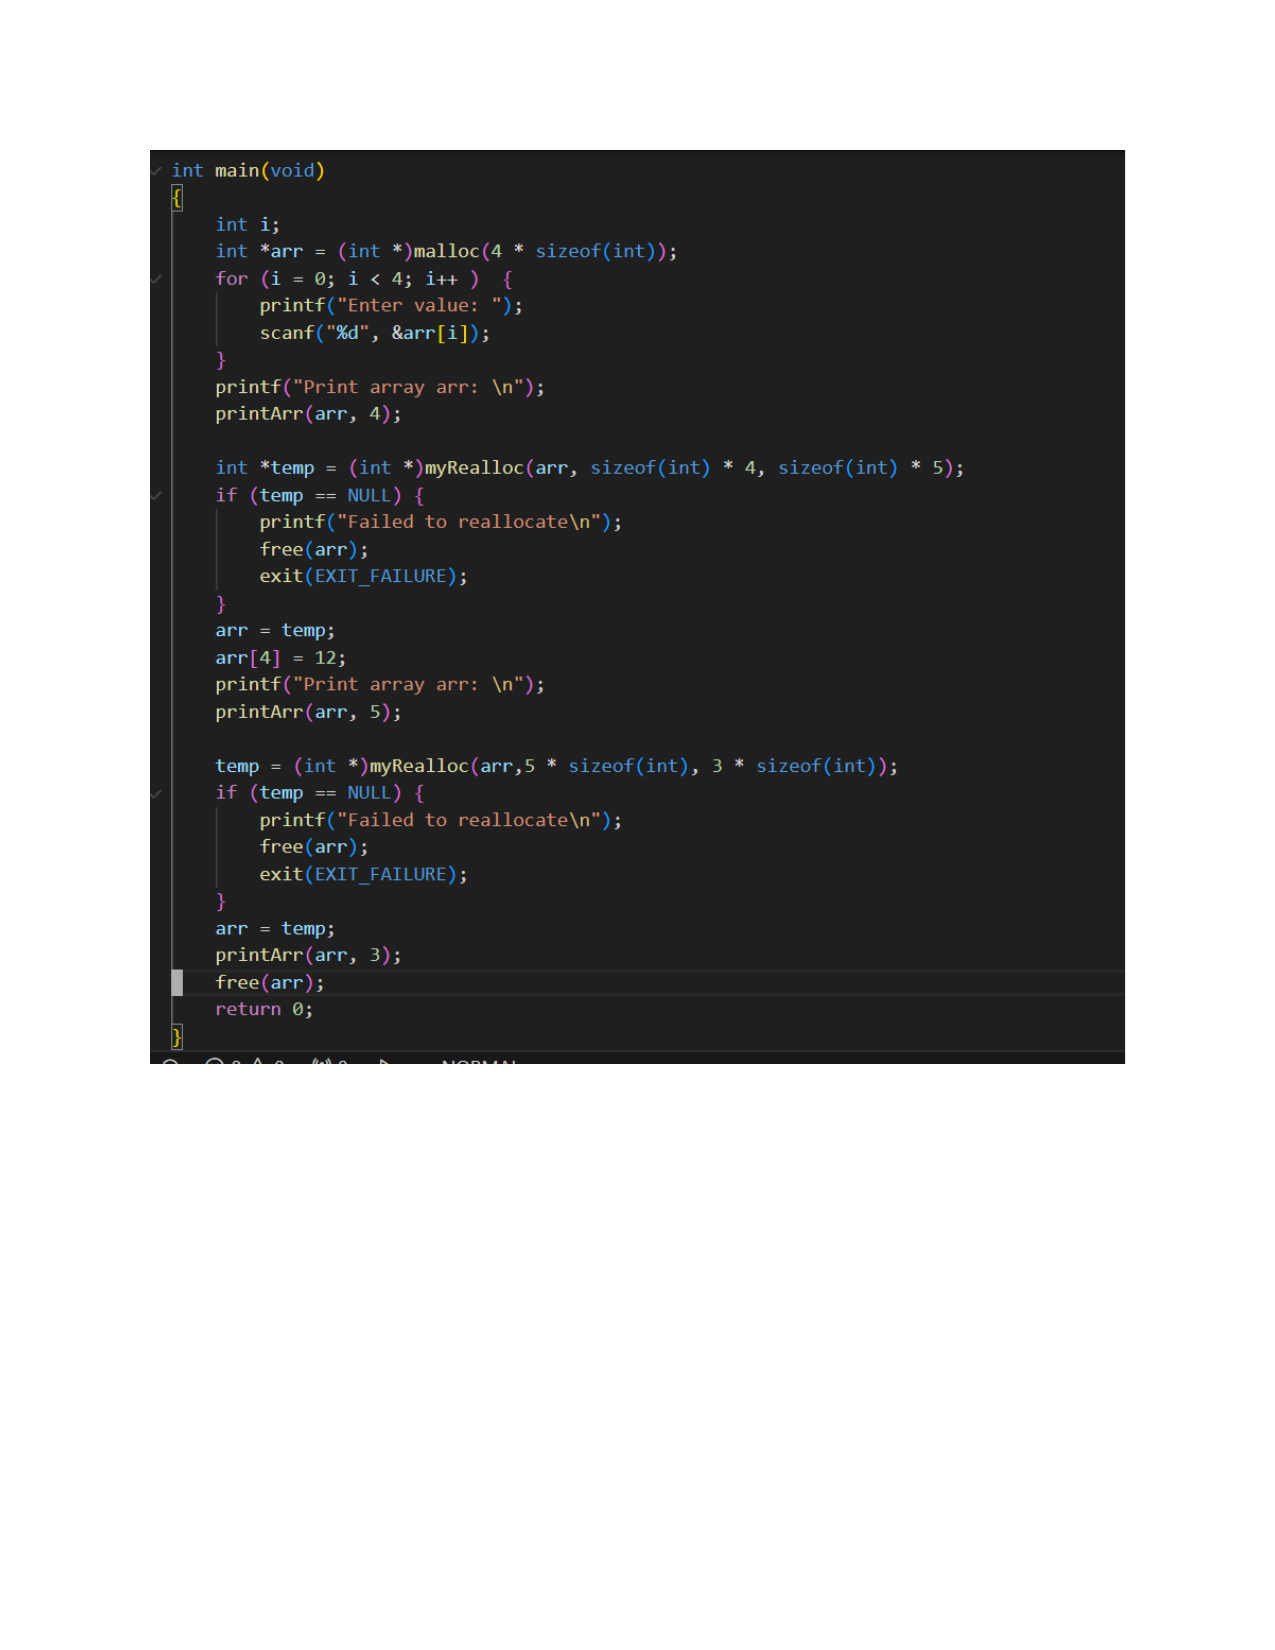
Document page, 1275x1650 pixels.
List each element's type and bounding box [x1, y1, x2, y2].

picture [150, 150, 1125, 1064]
